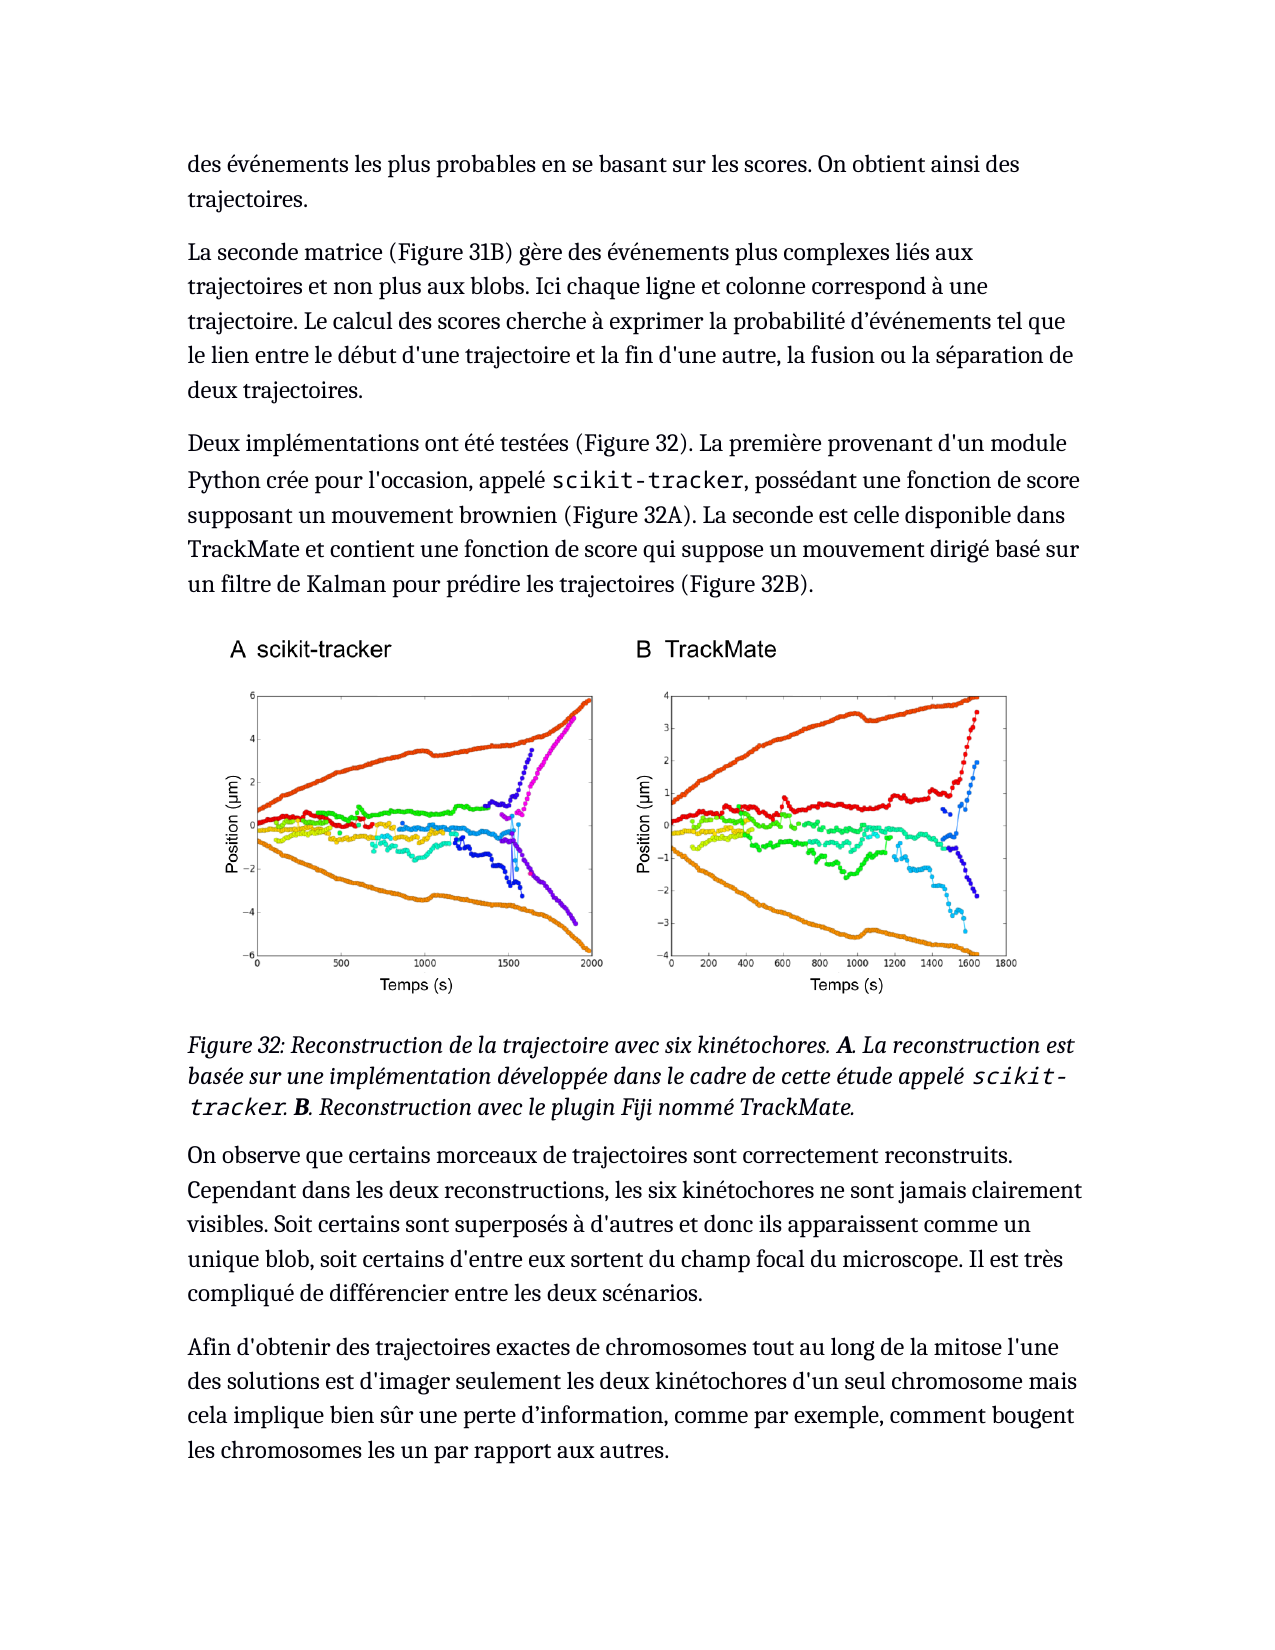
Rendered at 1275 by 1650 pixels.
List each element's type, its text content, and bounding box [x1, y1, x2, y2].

text On observe que certains morceaux de trajectoires sont correctement reconstruits. Cependant dans les deux reconstructions, les six kinétochores ne sont jamais clairement visibles. Soit certains sont superposés à d'autres et donc ils apparaissent comme un unique blob, soit certains d'entre eux sortent du champ focal du microscope. Il est très compliqué de différencier entre les deux scénarios. [187, 1141, 1087, 1308]
picture [206, 623, 1034, 1011]
text Deux implémentations ont été testées (Figure 32). La première provenant d'un module Python crée pour l'occasion, appelé scikit-tracker, possédant une fonction de score supposant un mouvement brownien (Figure 32A). La seconde est celle disponible dans TrackMate et contient une fonction de score qui suppose un mouvement dirigé basé sur un filtre de Kalman pour prédire les trajectoires (Figure 32B). [187, 429, 1087, 598]
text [187, 150, 1087, 213]
text Afin d'obtenir des trajectoires exactes de chromosomes tout au long de la mitose l'une des solutions est d'imager seulement les deux kinétochores d'un seul chromosome mais cela implique bien sûr une perte d’information, comme par exemple, comment bougent les chromosomes les un par rapport aux autres. [187, 1332, 1087, 1465]
text La seconde matrice (Figure 31B) gère des événements plus complexes liés aux trajectoires et non plus aux blobs. Ici chaque ligne et colonne correspond à une trajectoire. Le calcul des scores cherche à exprimer la probabilité d’événements tel que le lien entre le début d'une trajectoire et la fin d'une autre, la fusion ou la séparation de deux trajectoires. [187, 238, 1087, 404]
text Figure 32: Reconstruction de la trajectoire avec six kinétochores. A. La reconstruction est basée sur une implémentation développée dans le cadre de cette étude appelé scikit-tracker. B. Reconstruction avec le plugin Fiji nommé TrackMate. [187, 1031, 1087, 1123]
